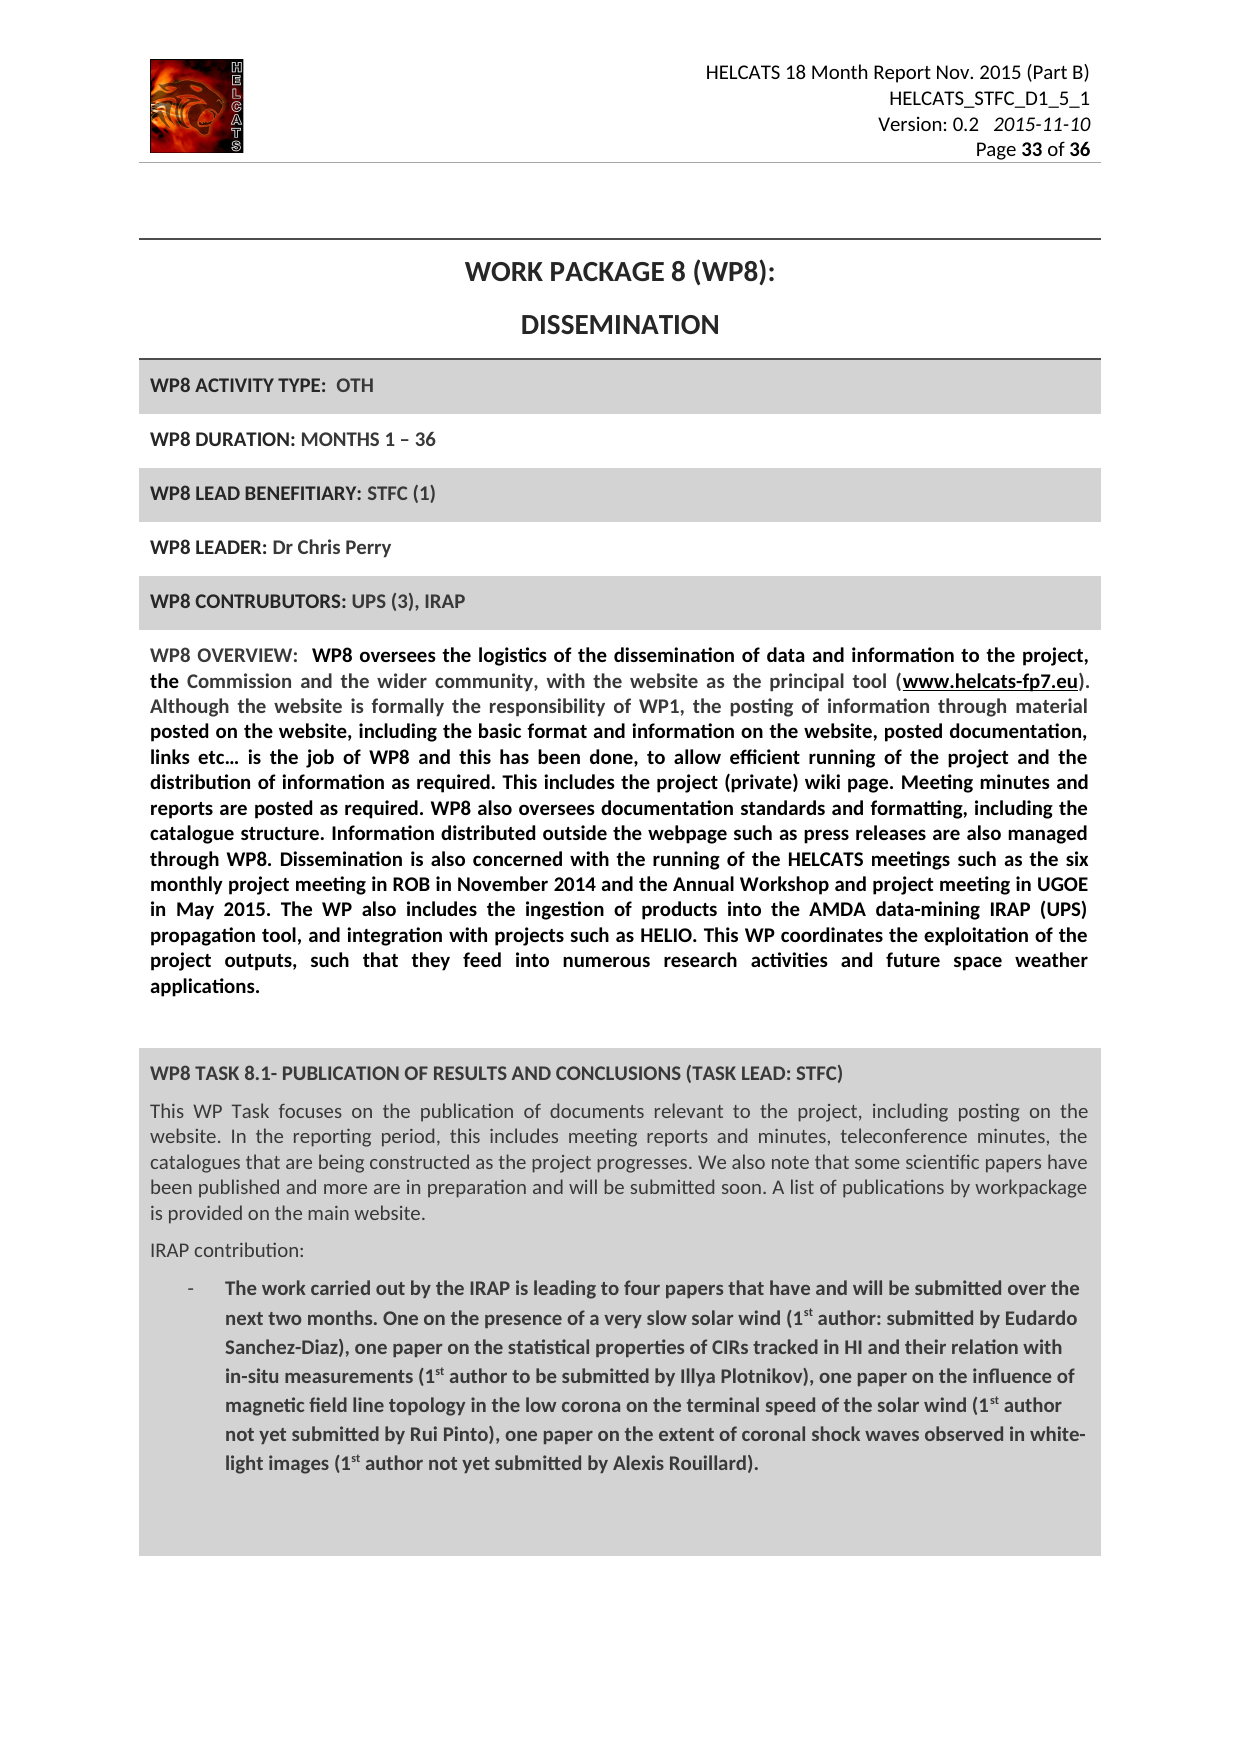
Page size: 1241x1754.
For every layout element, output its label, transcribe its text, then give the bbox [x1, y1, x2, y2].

table_cell WP8 ACTIVITY TYPE: OTH [139, 360, 1101, 414]
table_header WORK PACKAGE 8 (WP8): DISSEMINATION [139, 240, 1101, 358]
table_cell WP8 TASK 8.1- PUBLICATION OF RESULTS AND CONCLUSIONS (TASK LEAD: STFC) This WP Task focuses on the publication of documents relevant to the project, including posting on the website. In the reporting period, this includes meeting reports and minutes, teleconference minutes, the catalogues that are being constructed as the project progresses. We also note that some scientific papers have been published and more are in preparation and will be submitted soon. A list of publications by workpackage is provided on the main website. IRAP contribution: The work carried out by the IRAP is leading to four papers that have and will be submitted over the next two months. One on the presence of a very slow solar wind (1st author: submitted by Eudardo Sanchez-Diaz), one paper on the statistical properties of CIRs tracked in HI and their relation with in-situ measurements (1st author to be submitted by Illya Plotnikov), one paper on the influence of magnetic field line topology in the low corona on the terminal speed of the solar wind (1st author not yet submitted by Rui Pinto), one paper on the extent of coronal shock waves observed in white-light images (1st author not yet submitted by Alexis Rouillard). [139, 1048, 1101, 1556]
table_cell WP8 LEADER: Dr Chris Perry [139, 522, 1101, 576]
table_cell WP8 LEAD BENEFITIARY: STFC (1) [139, 468, 1101, 522]
picture [150, 59, 244, 153]
table_cell WP8 CONTRUBUTORS: UPS (3), IRAP [139, 576, 1101, 630]
table_cell WP8 OVERVIEW: WP8 oversees the logistics of the dissemination of data and information to the project, the Commission and the wider community, with the website as the principal tool (www.helcats-fp7.eu). Although the website is formally the responsibility of WP1, the posting of information through material posted on the website, including the basic format and information on the website, posted documentation, links etc… is the job of WP8 and this has been done, to allow efficient running of the project and the distribution of information as required. This includes the project (private) wiki page. Meeting minutes and reports are posted as required. WP8 also oversees documentation standards and formatting, including the catalogue structure. Information distributed outside the webpage such as press releases are also managed through WP8. Dissemination is also concerned with the running of the HELCATS meetings such as the six monthly project meeting in ROB in November 2014 and the Annual Workshop and project meeting in UGOE in May 2015. The WP also includes the ingestion of products into the AMDA data-mining IRAP (UPS) propagation tool, and integration with projects such as HELIO. This WP coordinates the exploitation of the project outputs, such that they feed into numerous research activities and future space weather applications. [139, 630, 1101, 1048]
table_cell WP8 DURATION: MONTHS 1 – 36 [139, 414, 1101, 468]
